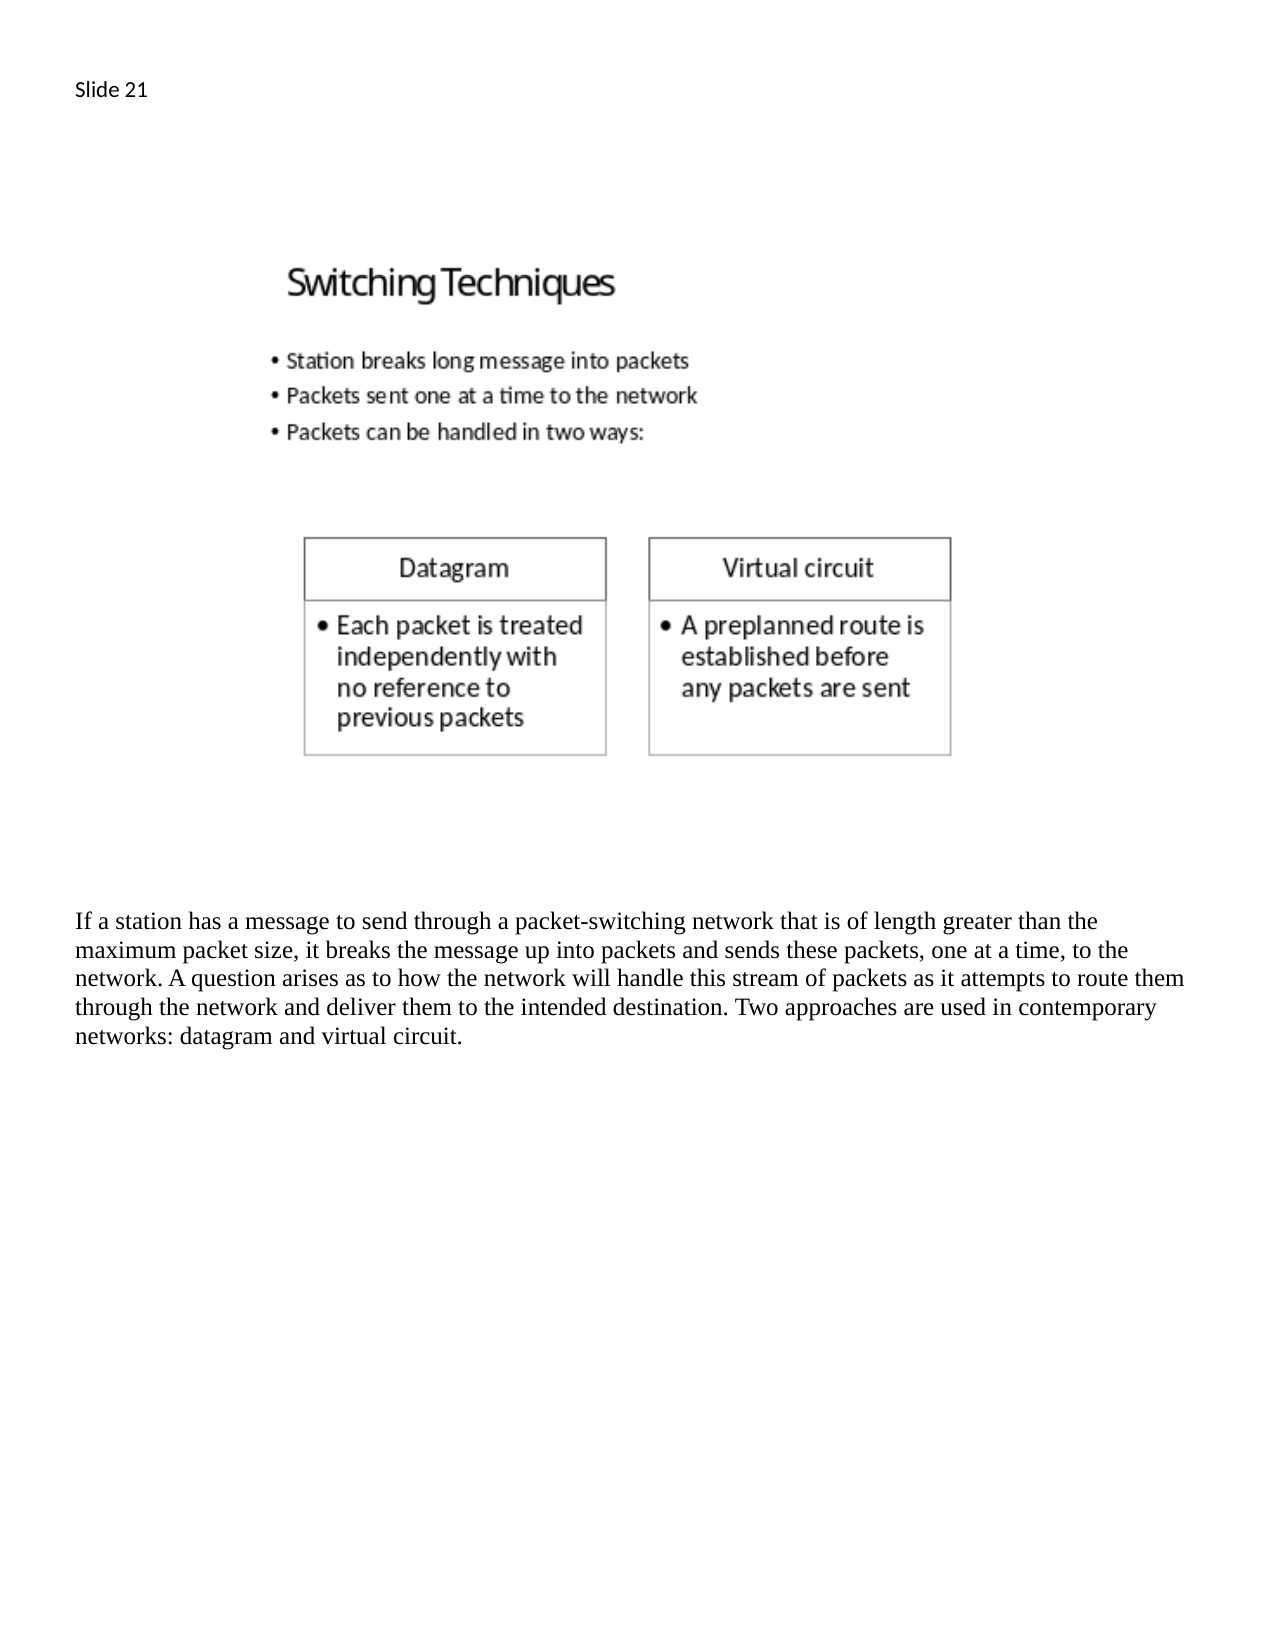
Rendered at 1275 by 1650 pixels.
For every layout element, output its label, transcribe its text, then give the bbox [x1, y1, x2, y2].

text If a station has a message to send through a packet-switching network that is of length greater than the maximum packet size, it breaks the message up into packets and sends these packets, one at a time, to the network. A question arises as to how the network will handle this stream of packets as it attempts to route them through the network and deliver them to the intended destination. Two approaches are used in contemporary networks: datagram and virtual circuit. [75, 906, 1200, 1050]
text Slide 21 [75, 75, 1200, 103]
